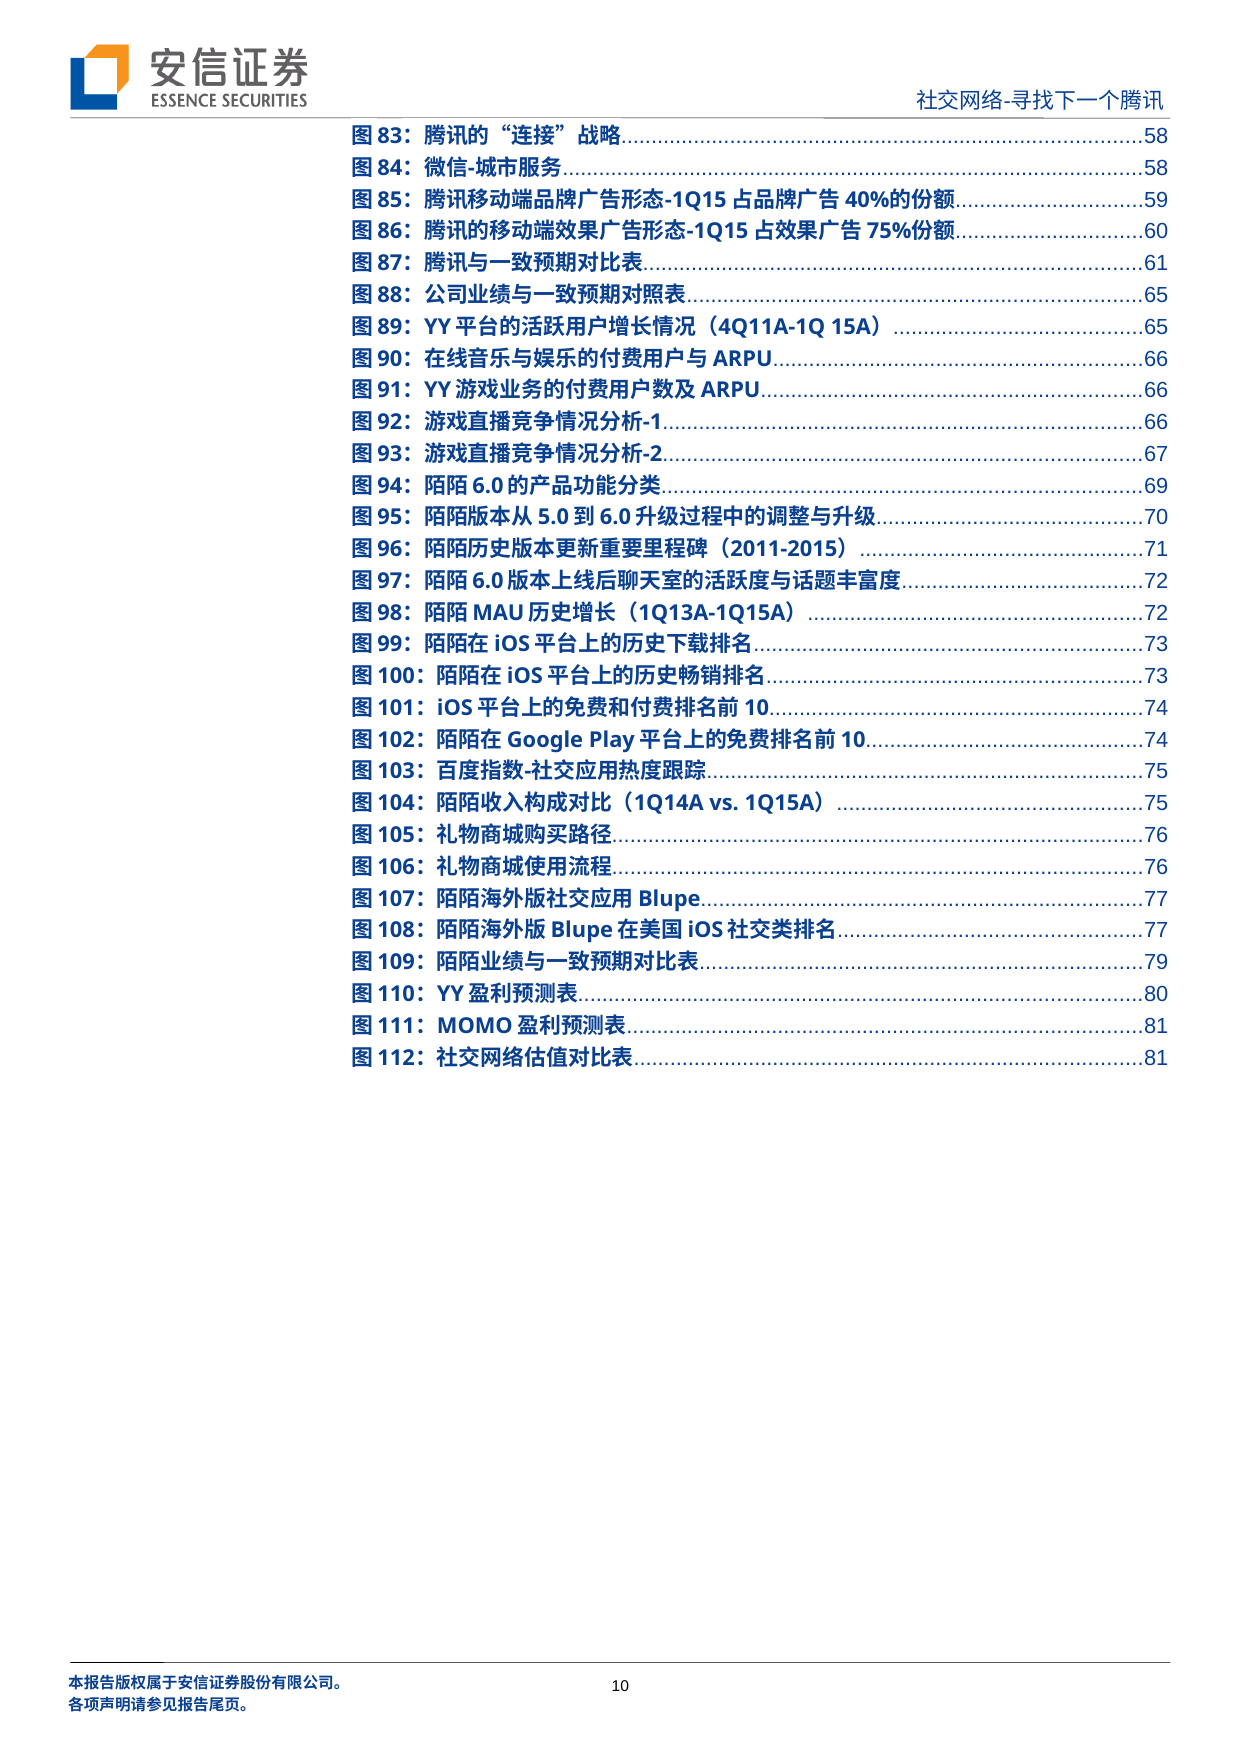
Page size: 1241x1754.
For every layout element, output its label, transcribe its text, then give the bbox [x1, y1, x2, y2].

text 图110：YY盈利预测表 80 [578, 976, 1169, 1008]
text 图96：陌陌历史版本更新重要里程碑（2011-2015） 71 [859, 531, 1169, 563]
text 图92：游戏直播竞争情况分析-1 66 [643, 404, 1169, 436]
text 图95：陌陌版本从5.0到6.0升级过程中的调整与升级 70 [876, 499, 1169, 531]
text 图105：礼物商城购买路径 76 [612, 817, 1169, 849]
text 图87：腾讯与一致预期对比表 61 [643, 245, 1169, 277]
text 图94：陌陌6.0的产品功能分类 69 [661, 468, 1169, 499]
text 图85：腾讯移动端品牌广告形态-1Q15占品牌广告40%的份额 59 [955, 182, 1169, 213]
text 图88：公司业绩与一致预期对照表 65 [686, 277, 1169, 309]
text 图102：陌陌在Google Play平台上的免费排名前10 74 [840, 722, 1169, 753]
text 图97：陌陌6.0版本上线后聊天室的活跃度与话题丰富度 72 [508, 563, 1169, 595]
text 图106：礼物商城使用流程 76 [612, 849, 1169, 881]
text 图103：百度指数-社交应用热度跟踪 75 [351, 753, 1169, 785]
text 图99：陌陌在iOS平台上的历史下载排名 73 [753, 626, 1169, 658]
text 图109：陌陌业绩与一致预期对比表 79 [699, 944, 1169, 976]
text 图108：陌陌海外版Blupe在美国iOS社交类排名 77 [351, 912, 1169, 944]
text 图107：陌陌海外版社交应用Blupe 77 [638, 881, 1169, 912]
text 图91：YY游戏业务的付费用户数及ARPU 66 [701, 372, 1169, 404]
text 图98：陌陌MAU历史增长（1Q13A-1Q15A） 72 [807, 595, 1169, 626]
text 图101：iOS平台上的免费和付费排名前10 74 [744, 690, 1169, 722]
text 图84：微信-城市服务 58 [562, 150, 1169, 182]
text 图112：社交网络估值对比表 81 [351, 1039, 1169, 1071]
text 图111：MOMO盈利预测表 81 [626, 1008, 1169, 1039]
picture [70, 44, 308, 110]
text 图90：在线音乐与娱乐的付费用户与ARPU 66 [713, 341, 1169, 372]
text 图100：陌陌在iOS平台上的历史畅销排名 73 [766, 658, 1169, 690]
text 图104：陌陌收入构成对比（1Q14A vs. 1Q15A） 75 [836, 785, 1169, 817]
text 图93：游戏直播竞争情况分析-2 67 [643, 436, 1169, 468]
text 图86：腾讯的移动端效果广告形态-1Q15占效果广告75%份额 60 [351, 213, 1169, 245]
text 图89：YY平台的活跃用户增长情况（4Q11A-1Q 15A） 65 [871, 309, 1169, 341]
text 图83：腾讯的“连接”战略 58 [621, 118, 1169, 150]
